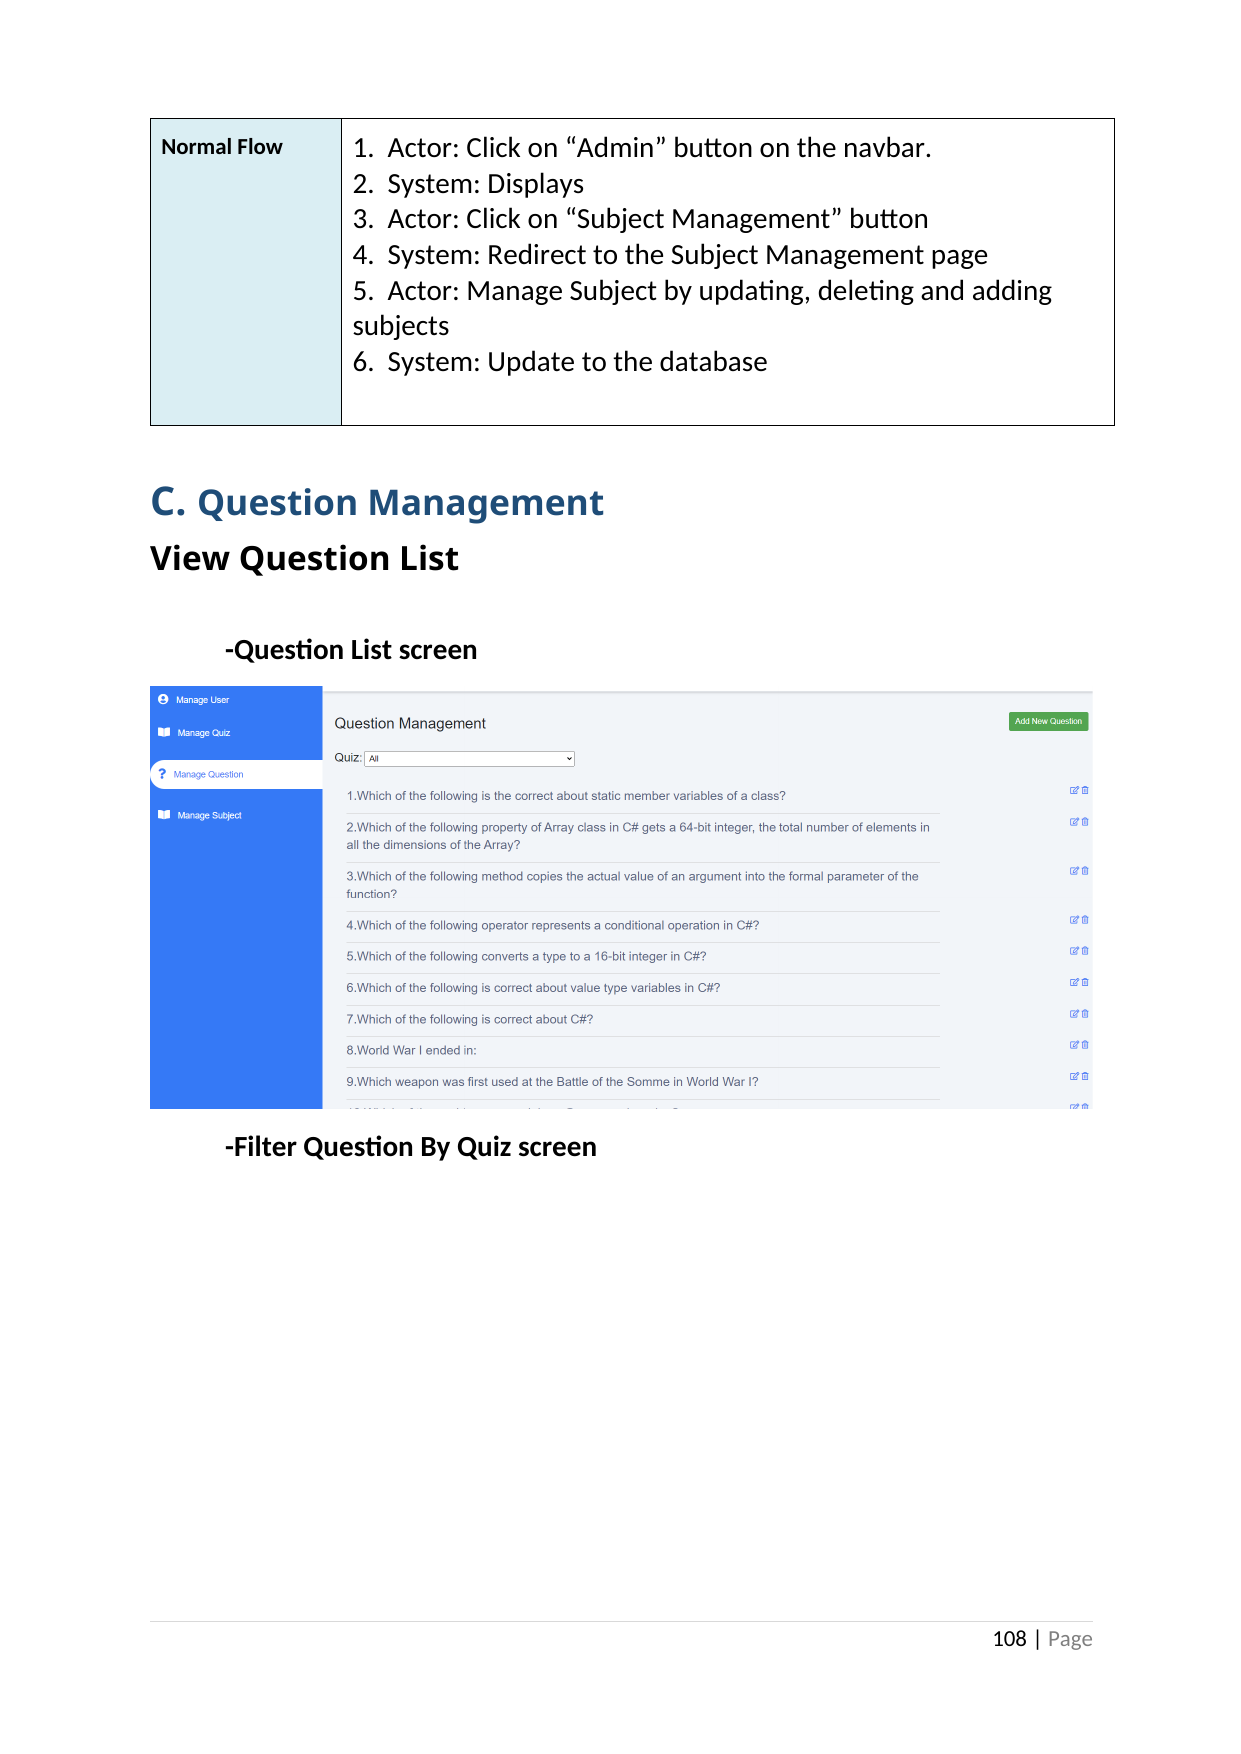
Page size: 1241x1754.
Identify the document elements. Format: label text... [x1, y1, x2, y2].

table_cell Normal Flow [151, 119, 341, 425]
text -Filter Question By Quiz screen [150, 1128, 1093, 1163]
table_cell 1. Actor: Click on “Admin” button on the navbar. 2. System: Displays 3. Actor: Click on “Subject Management” button 4. System: Redirect to the Subject Management page 5. Actor: Manage Subject by updating, deleting and adding subjects 6. System: Update to the database [342, 119, 1114, 425]
subtitle C. Question Management [150, 473, 1093, 527]
subtitle View Question List [150, 535, 1093, 581]
text -Question List screen [150, 631, 1093, 667]
picture [150, 686, 1093, 1109]
